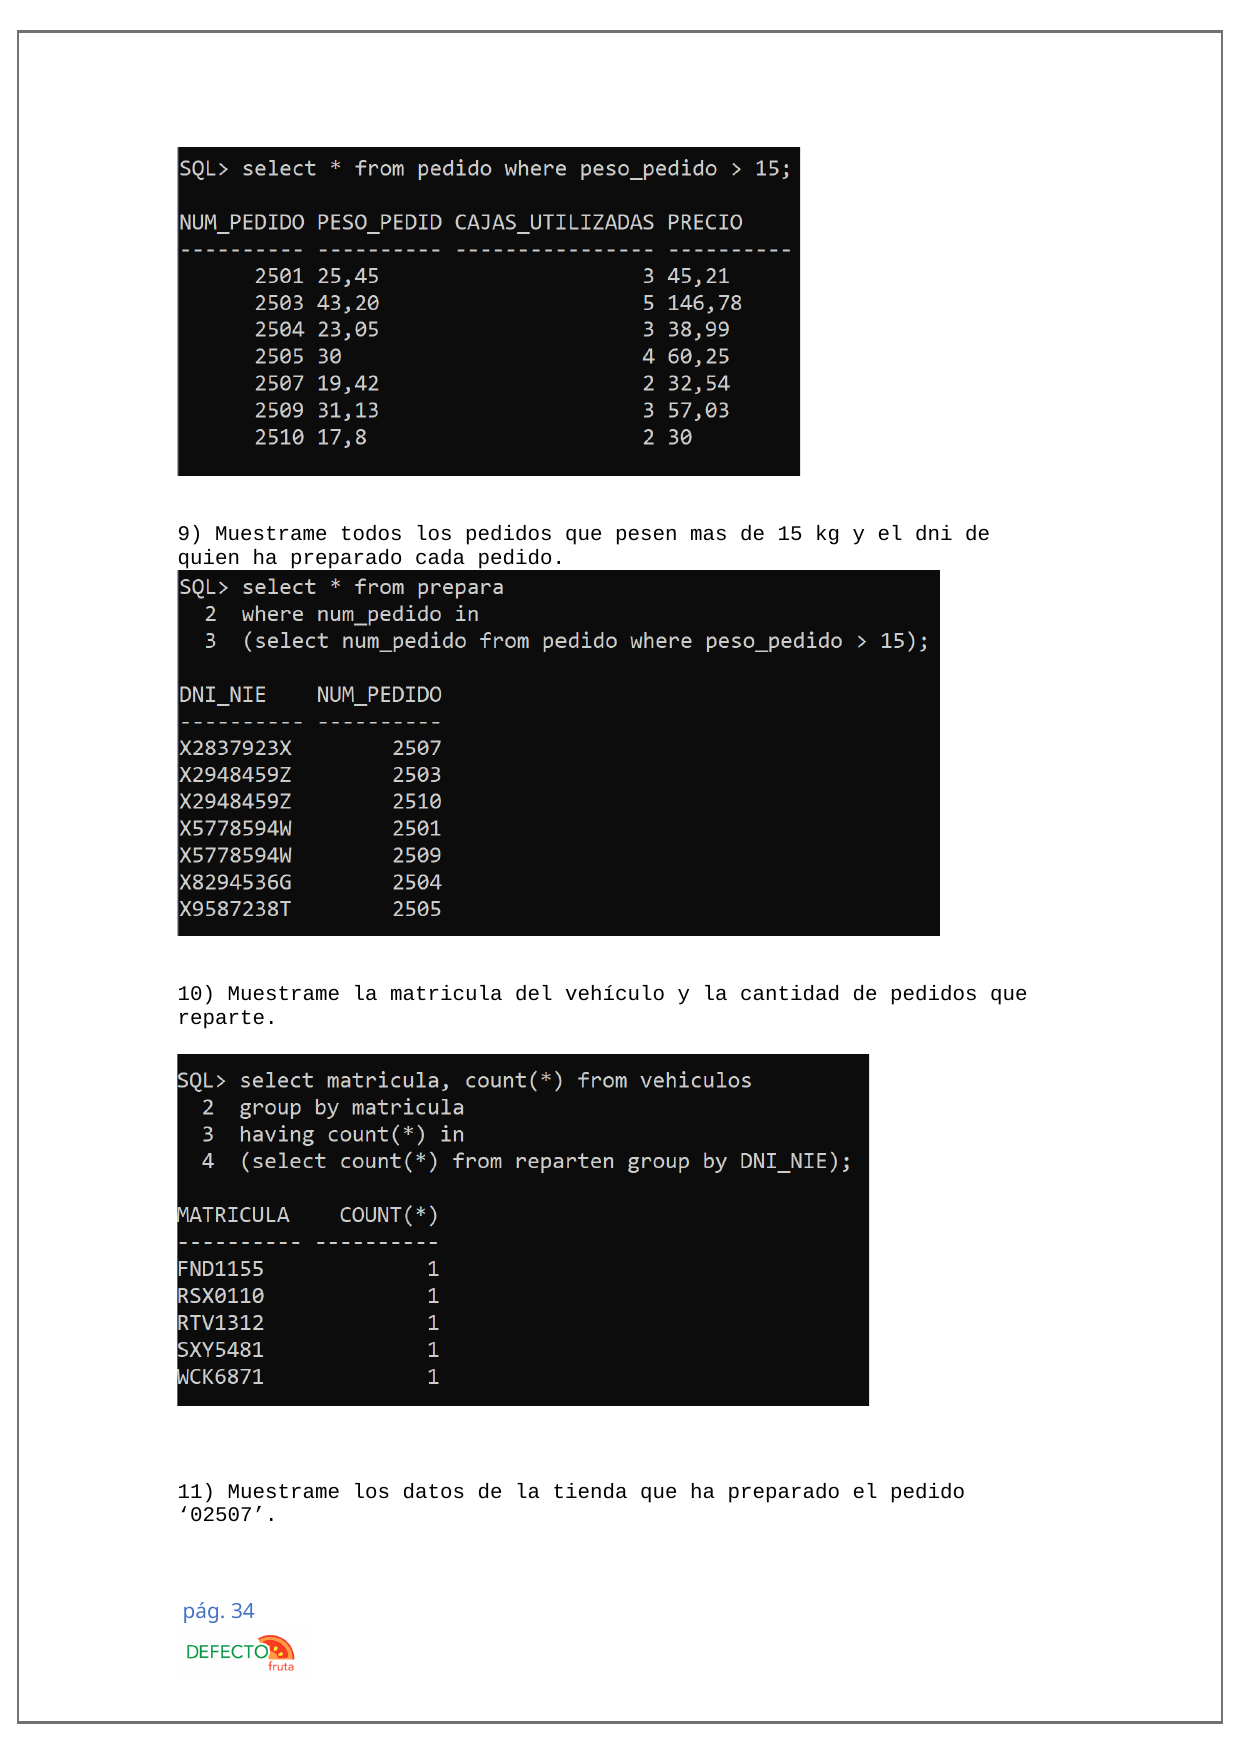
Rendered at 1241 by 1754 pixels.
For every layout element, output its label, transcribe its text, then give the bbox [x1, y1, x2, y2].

picture [177, 1054, 870, 1406]
picture [177, 147, 801, 476]
text 9) Muestrame todos los pedidos que pesen mas de 15 kg y el dni de quien ha preparado cada pedido. [177, 523, 1063, 570]
picture [177, 570, 940, 936]
text 11) Muestrame los datos de la tienda que ha preparado el pedido ‘02507’. [177, 1481, 1063, 1528]
picture [177, 1624, 308, 1681]
text 10) Muestrame la matricula del vehículo y la cantidad de pedidos que reparte. [177, 983, 1063, 1031]
